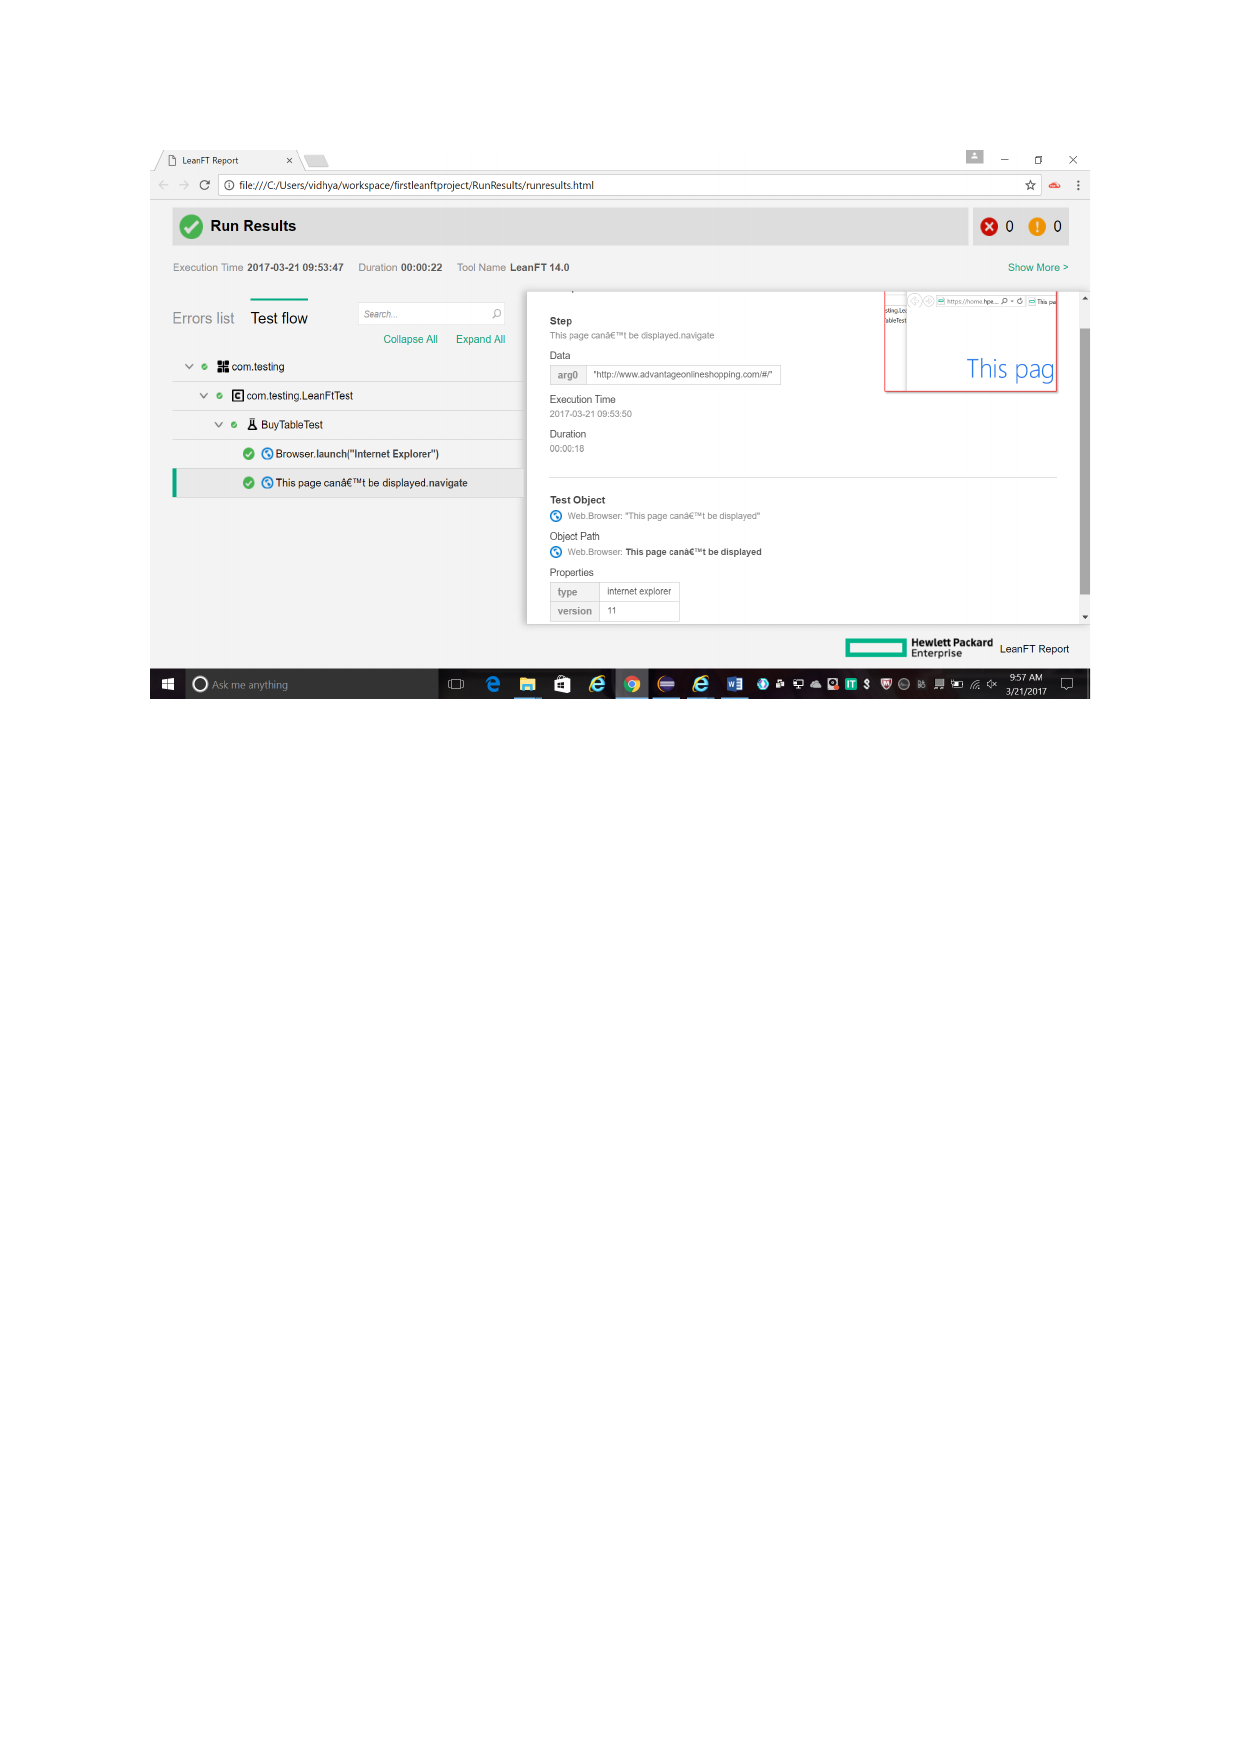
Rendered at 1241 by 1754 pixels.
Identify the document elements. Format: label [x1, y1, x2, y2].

picture [150, 150, 1091, 699]
